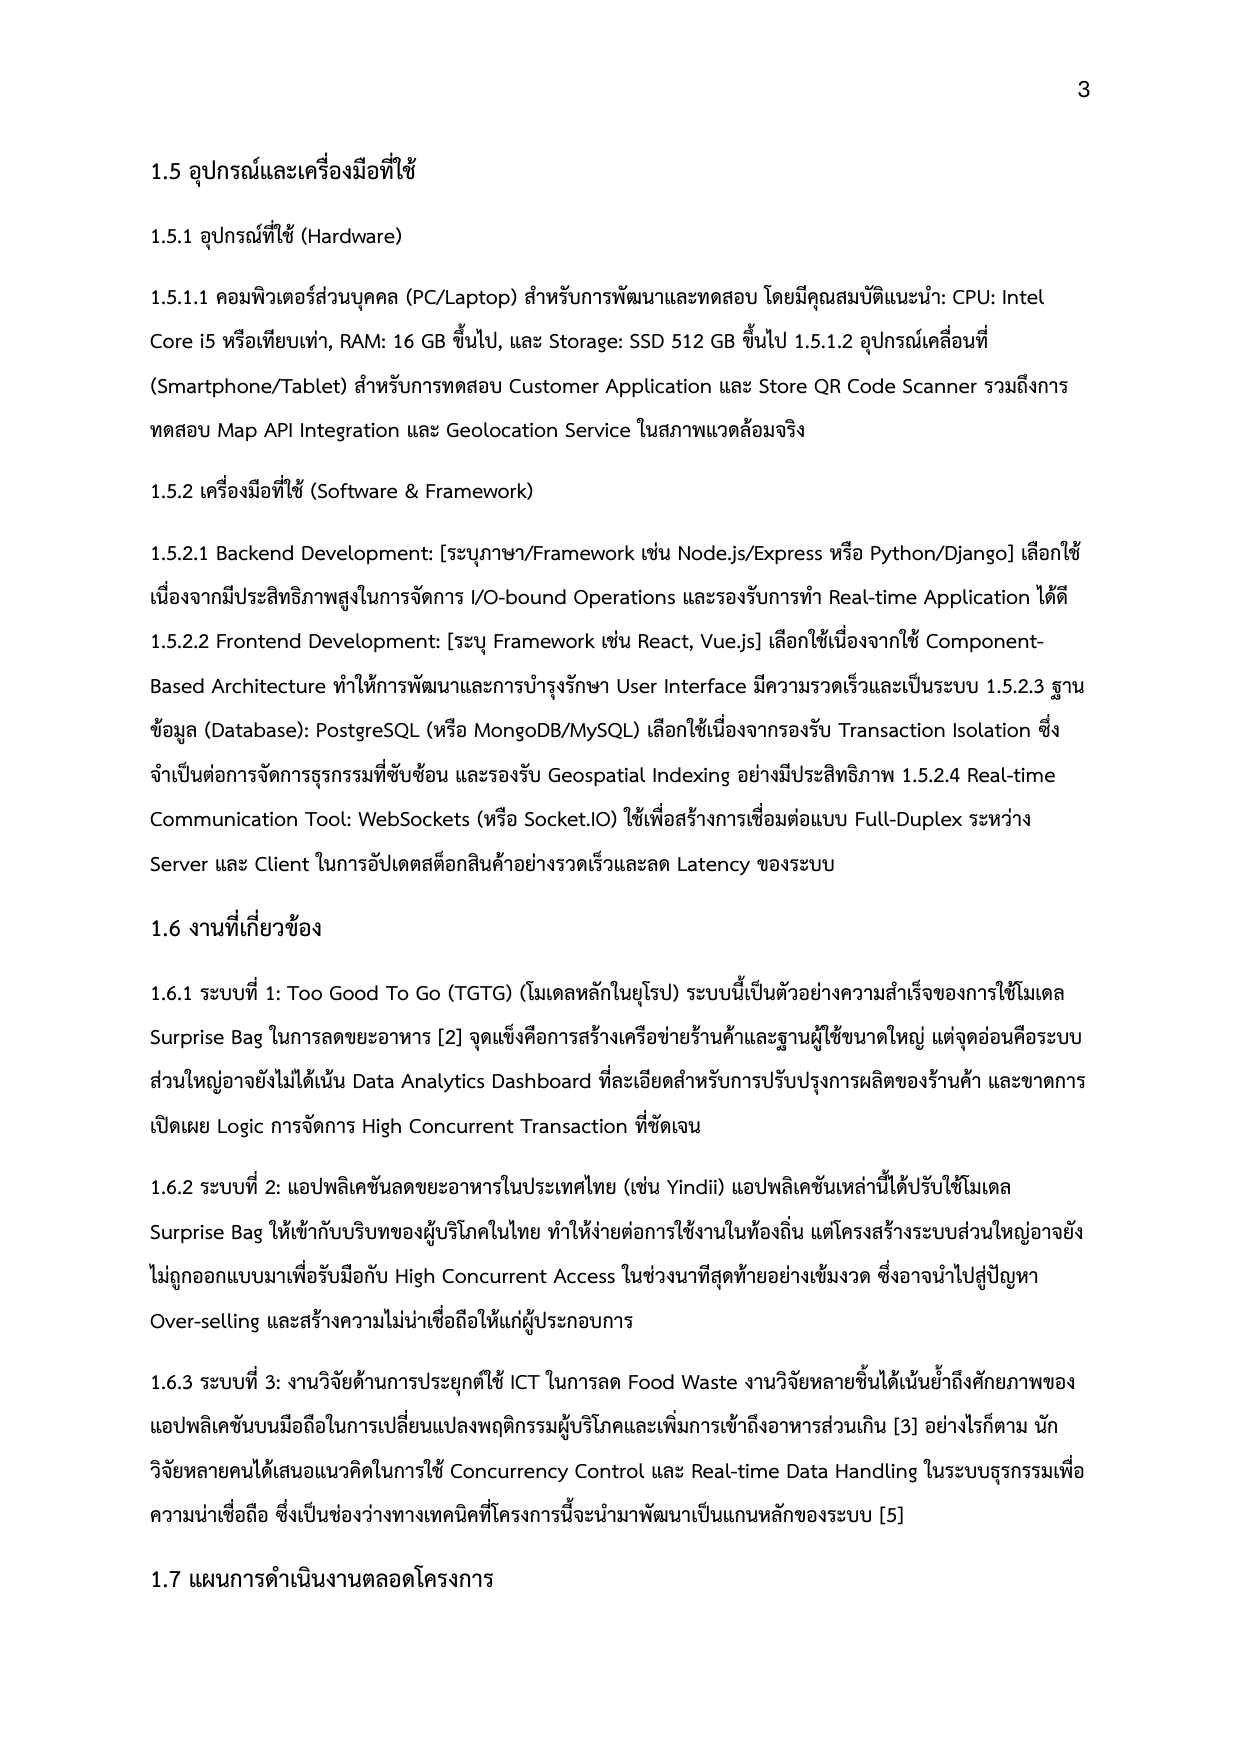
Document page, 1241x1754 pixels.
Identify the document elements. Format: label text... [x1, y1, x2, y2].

text 1.6.3 ระบบที่ 3: งานวิจัยด้านการประยุกต์ใช้ ICT ในการลด Food Waste งานวิจัยหลายชิ้นได้เน้นย้ำถึงศักยภาพของแอปพลิเคชันบนมือถือในการเปลี่ยนแปลงพฤติกรรมผู้บริโภคและเพิ่มการเข้าถึงอาหารส่วนเกิน [3] อย่างไรก็ตาม นักวิจัยหลายคนได้เสนอแนวคิดในการใช้ Concurrency Control และ Real-time Data Handling ในระบบธุรกรรมเพื่อความน่าเชื่อถือ ซึ่งเป็นช่องว่างทางเทคนิคที่โครงการนี้จะนำมาพัฒนาเป็นแกนหลักของระบบ [5] [150, 1364, 1090, 1536]
text 1.5 อุปกรณ์และเครื่องมือที่ใช้ [150, 150, 1090, 194]
text 1.5.1.1 คอมพิวเตอร์ส่วนบุคคล (PC/Laptop) สำหรับการพัฒนาและทดสอบ โดยมีคุณสมบัติแนะนำ: CPU: Intel Core i5 หรือเทียบเท่า, RAM: 16 GB ขึ้นไป, และ Storage: SSD 512 GB ขึ้นไป 1.5.1.2 อุปกรณ์เคลื่อนที่ (Smartphone/Tablet) สำหรับการทดสอบ Customer Application และ Store QR Code Scanner รวมถึงการทดสอบ Map API Integration และ Geolocation Service ในสภาพแวดล้อมจริง [150, 279, 1090, 451]
text 1.6.2 ระบบที่ 2: แอปพลิเคชันลดขยะอาหารในประเทศไทย (เช่น Yindii) แอปพลิเคชันเหล่านี้ได้ปรับใช้โมเดล Surprise Bag ให้เข้ากับบริบทของผู้บริโภคในไทย ทำให้ง่ายต่อการใช้งานในท้องถิ่น แต่โครงสร้างระบบส่วนใหญ่อาจยังไม่ถูกออกแบบมาเพื่อรับมือกับ High Concurrent Access ในช่วงนาทีสุดท้ายอย่างเข้มงวด ซึ่งอาจนำไปสู่ปัญหา Over-selling และสร้างความไม่น่าเชื่อถือให้แก่ผู้ประกอบการ [150, 1169, 1090, 1341]
text 1.5.2.1 Backend Development: [ระบุภาษา/Framework เช่น Node.js/Express หรือ Python/Django] เลือกใช้เนื่องจากมีประสิทธิภาพสูงในการจัดการ I/O-bound Operations และรองรับการทำ Real-time Application ได้ดี 1.5.2.2 Frontend Development: [ระบุ Framework เช่น React, Vue.js] เลือกใช้เนื่องจากใช้ Component-Based Architecture ทำให้การพัฒนาและการบำรุงรักษา User Interface มีความรวดเร็วและเป็นระบบ 1.5.2.3 ฐานข้อมูล (Database): PostgreSQL (หรือ MongoDB/MySQL) เลือกใช้เนื่องจากรองรับ Transaction Isolation ซึ่งจำเป็นต่อการจัดการธุรกรรมที่ซับซ้อน และรองรับ Geospatial Indexing อย่างมีประสิทธิภาพ 1.5.2.4 Real-time Communication Tool: WebSockets (หรือ Socket.IO) ใช้เพื่อสร้างการเชื่อมต่อแบบ Full-Duplex ระหว่าง Server และ Client ในการอัปเดตสต็อกสินค้าอย่างรวดเร็วและลด Latency ของระบบ [150, 534, 1090, 884]
text 1.5.2 เครื่องมือที่ใช้ (Software & Framework) [150, 473, 1090, 512]
text 1.6.1 ระบบที่ 1: Too Good To Go (TGTG) (โมเดลหลักในยุโรป) ระบบนี้เป็นตัวอย่างความสำเร็จของการใช้โมเดล Surprise Bag ในการลดขยะอาหาร [2] จุดแข็งคือการสร้างเครือข่ายร้านค้าและฐานผู้ใช้ขนาดใหญ่ แต่จุดอ่อนคือระบบส่วนใหญ่อาจยังไม่ได้เน้น Data Analytics Dashboard ที่ละเอียดสำหรับการปรับปรุงการผลิตของร้านค้า และขาดการเปิดเผย Logic การจัดการ High Concurrent Transaction ที่ชัดเจน [150, 974, 1090, 1147]
text 1.7 แผนการดำเนินงานตลอดโครงการ [150, 1558, 1090, 1603]
text 1.6 งานที่เกี่ยวข้อง [150, 907, 1090, 951]
text 1.5.1 อุปกรณ์ที่ใช้ (Hardware) [150, 218, 1090, 256]
